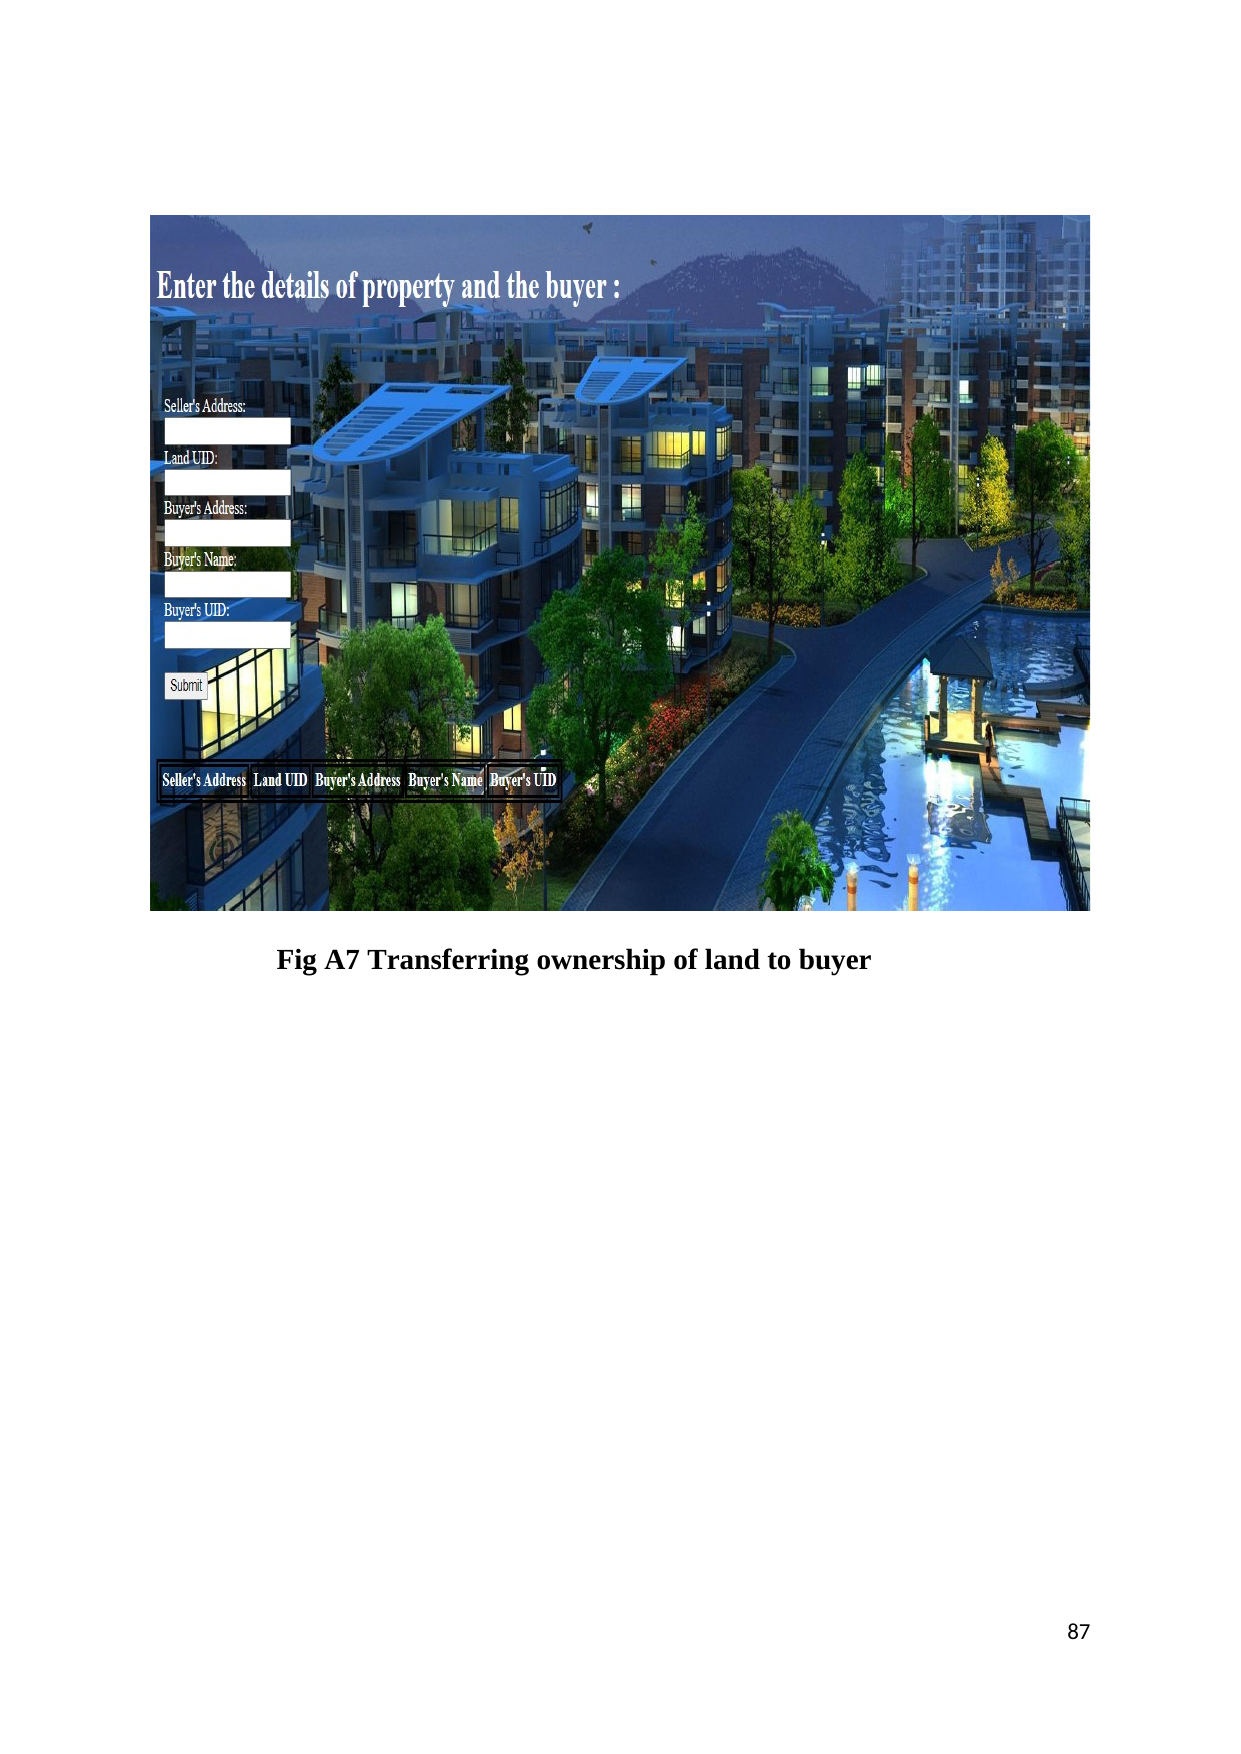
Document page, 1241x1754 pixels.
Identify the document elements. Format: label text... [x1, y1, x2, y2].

text Fig A7 Transferring ownership of land to buyer [150, 942, 998, 976]
picture [150, 215, 1091, 911]
